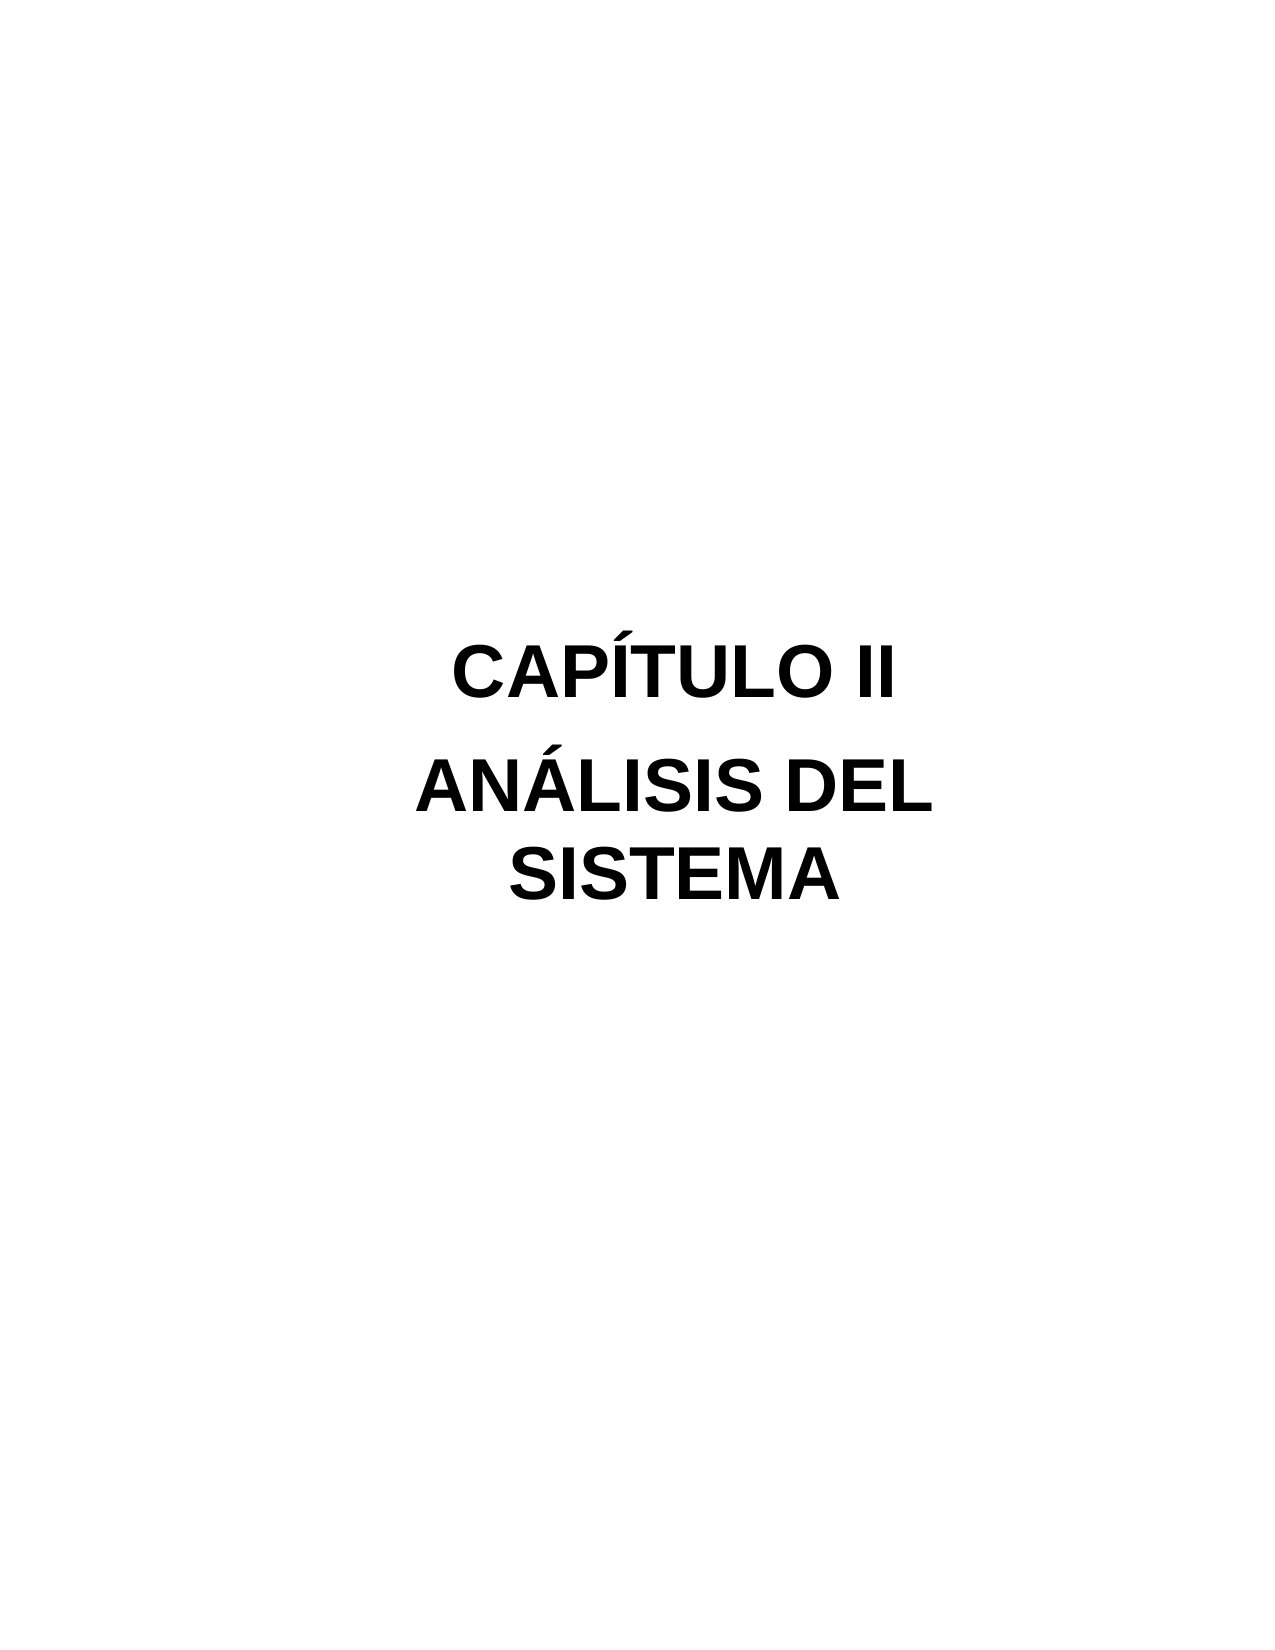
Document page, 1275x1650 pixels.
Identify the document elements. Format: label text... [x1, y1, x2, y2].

subtitle ANÁLISIS DEL SISTEMA [251, 741, 1098, 916]
subtitle CAPÍTULO II [251, 627, 1098, 713]
